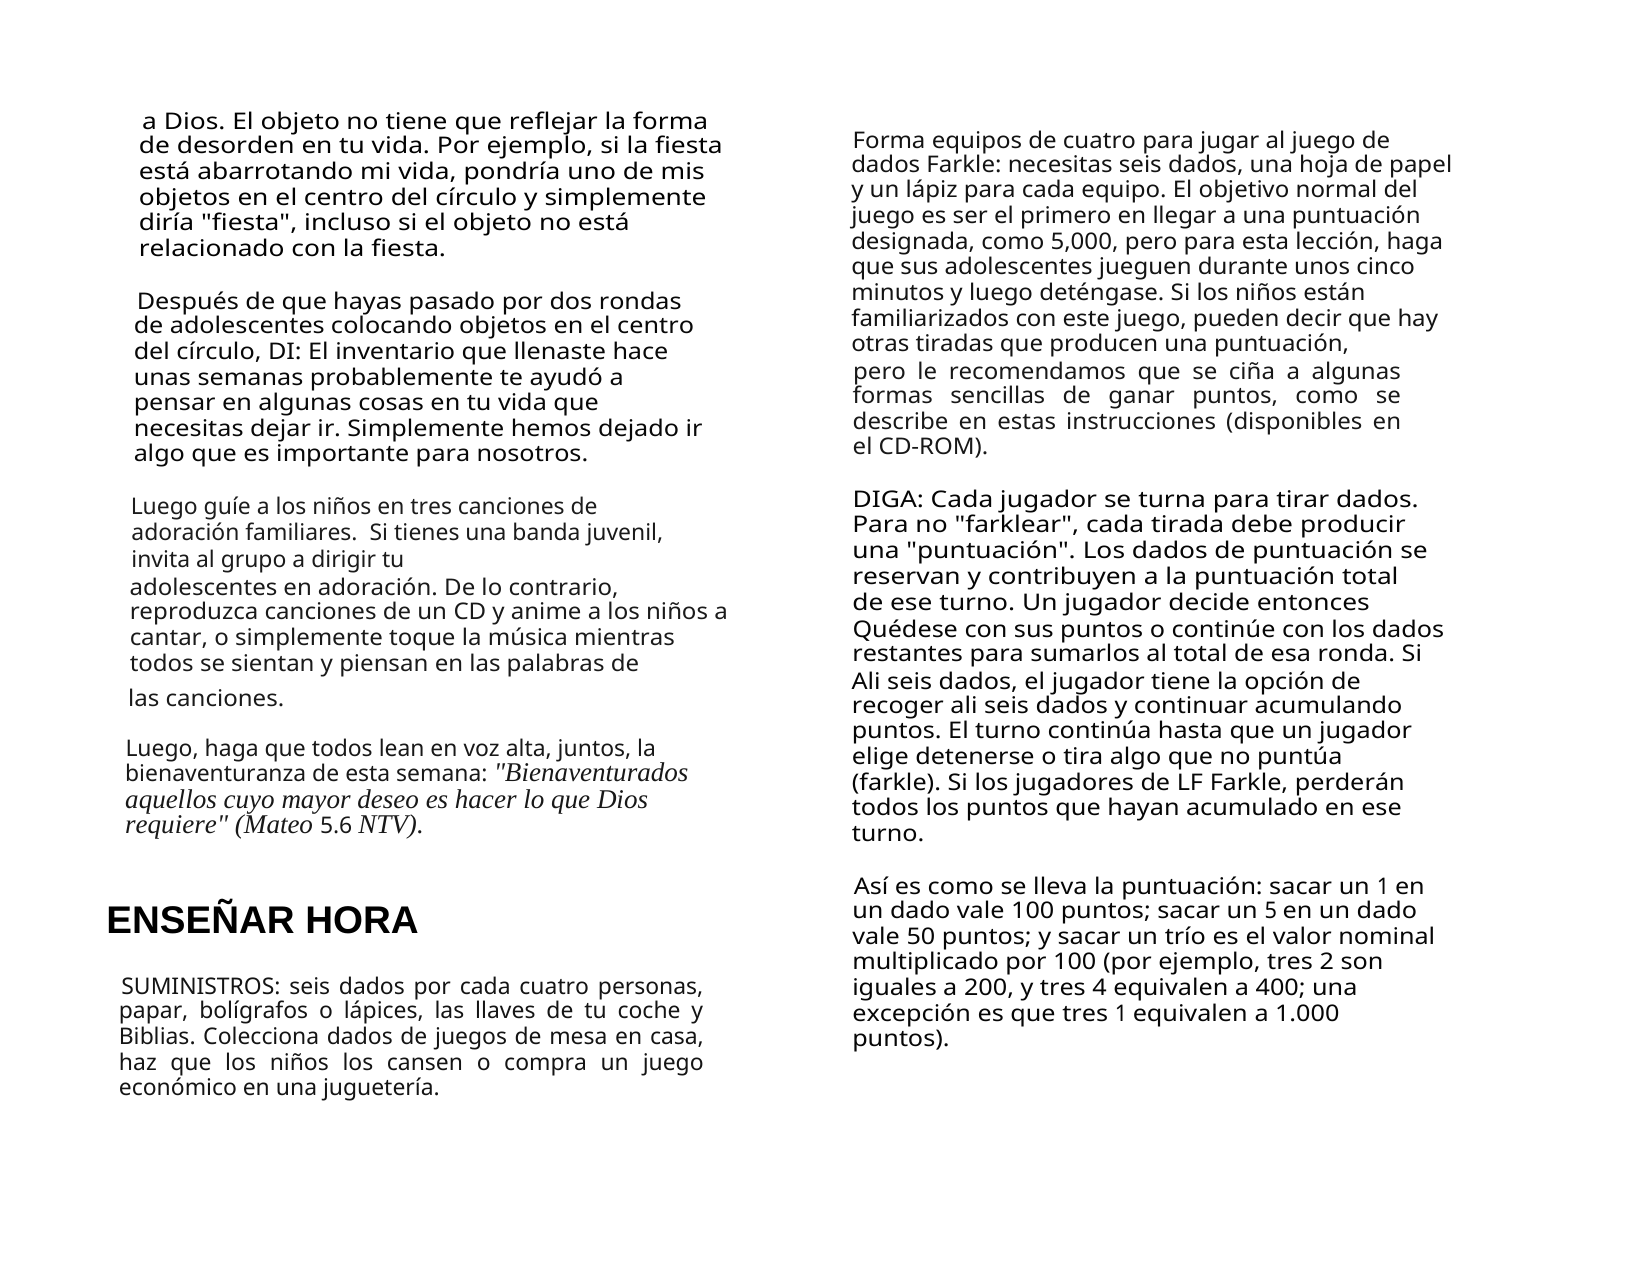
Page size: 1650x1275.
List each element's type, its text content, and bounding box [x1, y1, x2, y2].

text Luego guíe a los niños en tres canciones de adoración familiares. Si tienes una banda juvenil, invita al grupo a dirigir tu [131, 493, 682, 574]
subtitle ENSEÑAR HORA [106, 897, 745, 941]
text las canciones. [128, 678, 745, 713]
text Ali seis dados, el jugador tiene la opción de recoger ali seis dados y continuar acumulando puntos. El turno continúa hasta que un jugador elige detenerse o tira algo que no puntúa (farkle). Si los jugadores de LF Farkle, perderán todos los puntos que hayan acumulado en ese turno. [851, 669, 1432, 848]
text adolescentes en adoración. De lo contrario, reproduzca canciones de un CD y anime a los niños a cantar, o simplemente toque la música mientras todos se sientan y piensan en las palabras de [129, 574, 741, 678]
text a Dios. El objeto no tiene que reflejar la forma de desorden en tu vida. Por ejemplo, si la fiesta está abarrotando mi vida, pondría uno de mis objetos en el centro del círculo y simplemente diría "fiesta", incluso si el objeto no está relacionado con la fiesta. [139, 109, 741, 263]
text DIGA: Cada jugador se turna para tirar dados. Para no "farklear", cada tirada debe producir una "puntuación". Los dados de puntuación se reservan y contribuyen a la puntuación total de ese turno. Un jugador decide entonces [852, 487, 1432, 617]
text Así es como se lleva la puntuación: sacar un 1 en un dado vale 100 puntos; sacar un 5 en un dado vale 50 puntos; y sacar un trío es el valor nominal multiplicado por 100 (por ejemplo, tres 2 son iguales a 200, y tres 4 equivalen a 400; una excepción es que tres 1 equivalen a 1.000 puntos). [852, 874, 1443, 1053]
text Luego, haga que todos lean en voz alta, juntos, la bienaventuranza de esta semana: "Bienaventurados aquellos cuyo mayor deseo es hacer lo que Dios requiere" (Mateo 5.6 NTV). [125, 736, 741, 841]
text pero le recomendamos que se ciña a algunas formas sencillas de ganar puntos, como se describe en estas instrucciones (disponibles en el CD-ROM). [852, 359, 1402, 461]
text Forma equipos de cuatro para jugar al juego de dados Farkle: necesitas seis dados, una hoja de papel y un lápiz para cada equipo. El objetivo normal del juego es ser el primero en llegar a una puntuación designada, como 5,000, pero para esta lección, haga que sus adolescentes jueguen durante unos cinco minutos y luego deténgase. Si los niños están familiarizados con este juego, pueden decir que hay otras tiradas que producen una puntuación, [851, 128, 1457, 358]
text Quédese con sus puntos o continúe con los dados restantes para sumarlos al total de esa ronda. Si [852, 617, 1457, 669]
text Después de que hayas pasado por dos rondas de adolescentes colocando objetos en el centro del círculo, DI: El inventario que llenaste hace unas semanas probablemente te ayudó a pensar en algunas cosas en tu vida que necesitas dejar ir. Simplemente hemos dejado ir algo que es importante para nosotros. [133, 289, 711, 469]
text SUMINISTROS: seis dados por cada cuatro personas, papar, bolígrafos o lápices, las llaves de tu coche y Biblias. Colecciona dados de juegos de mesa en casa, haz que los niños los cansen o compra un juego económico en una juguetería. [119, 974, 704, 1102]
